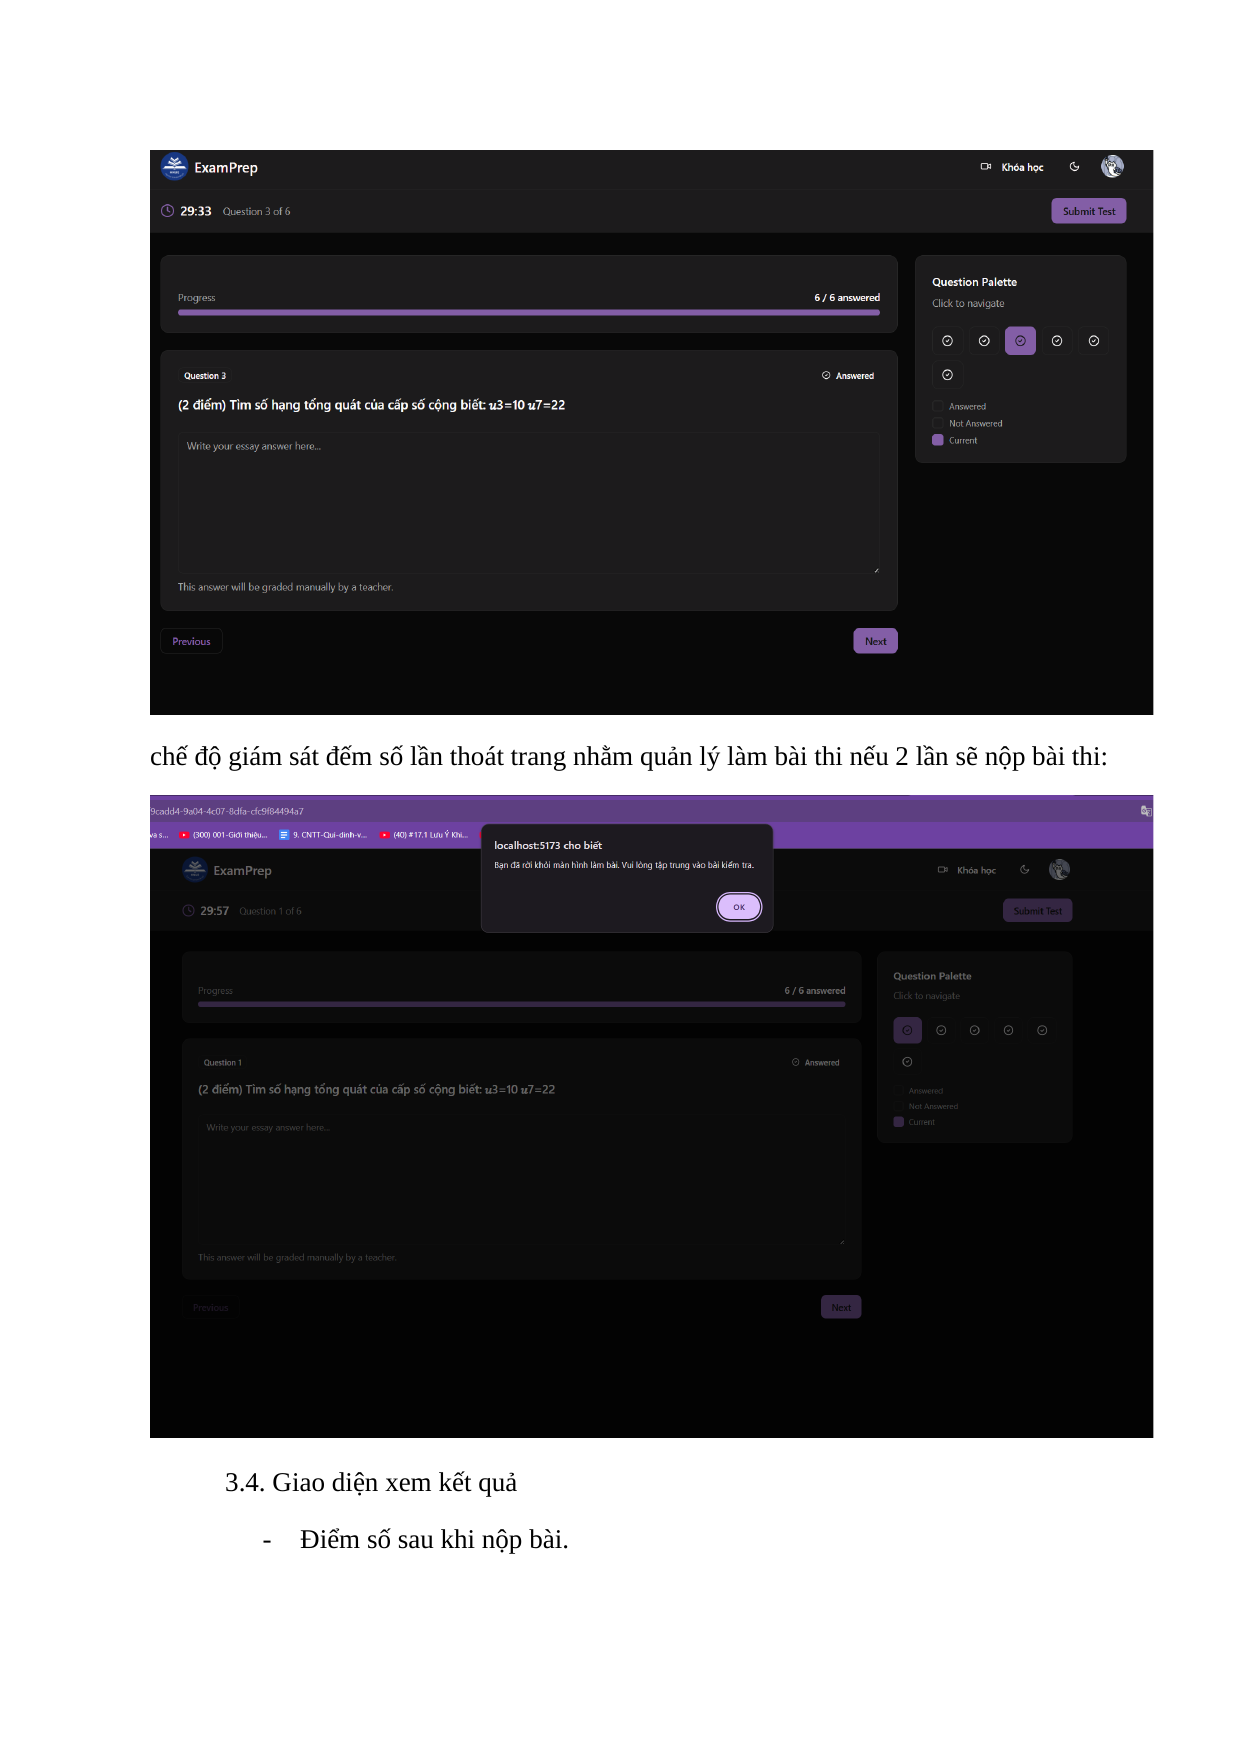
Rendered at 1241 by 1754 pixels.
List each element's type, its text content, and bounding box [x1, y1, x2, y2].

picture [150, 795, 1154, 1438]
list Điểm số sau khi nộp bài. [262, 1523, 1153, 1580]
text chế độ giám sát đếm số lần thoát trang nhằm quản lý làm bài thi nếu 2 lần sẽ nộp bài thi: [150, 739, 1153, 771]
picture [150, 150, 1154, 715]
subtitle 3.4. Giao diện xem kết quả [225, 1467, 1153, 1498]
